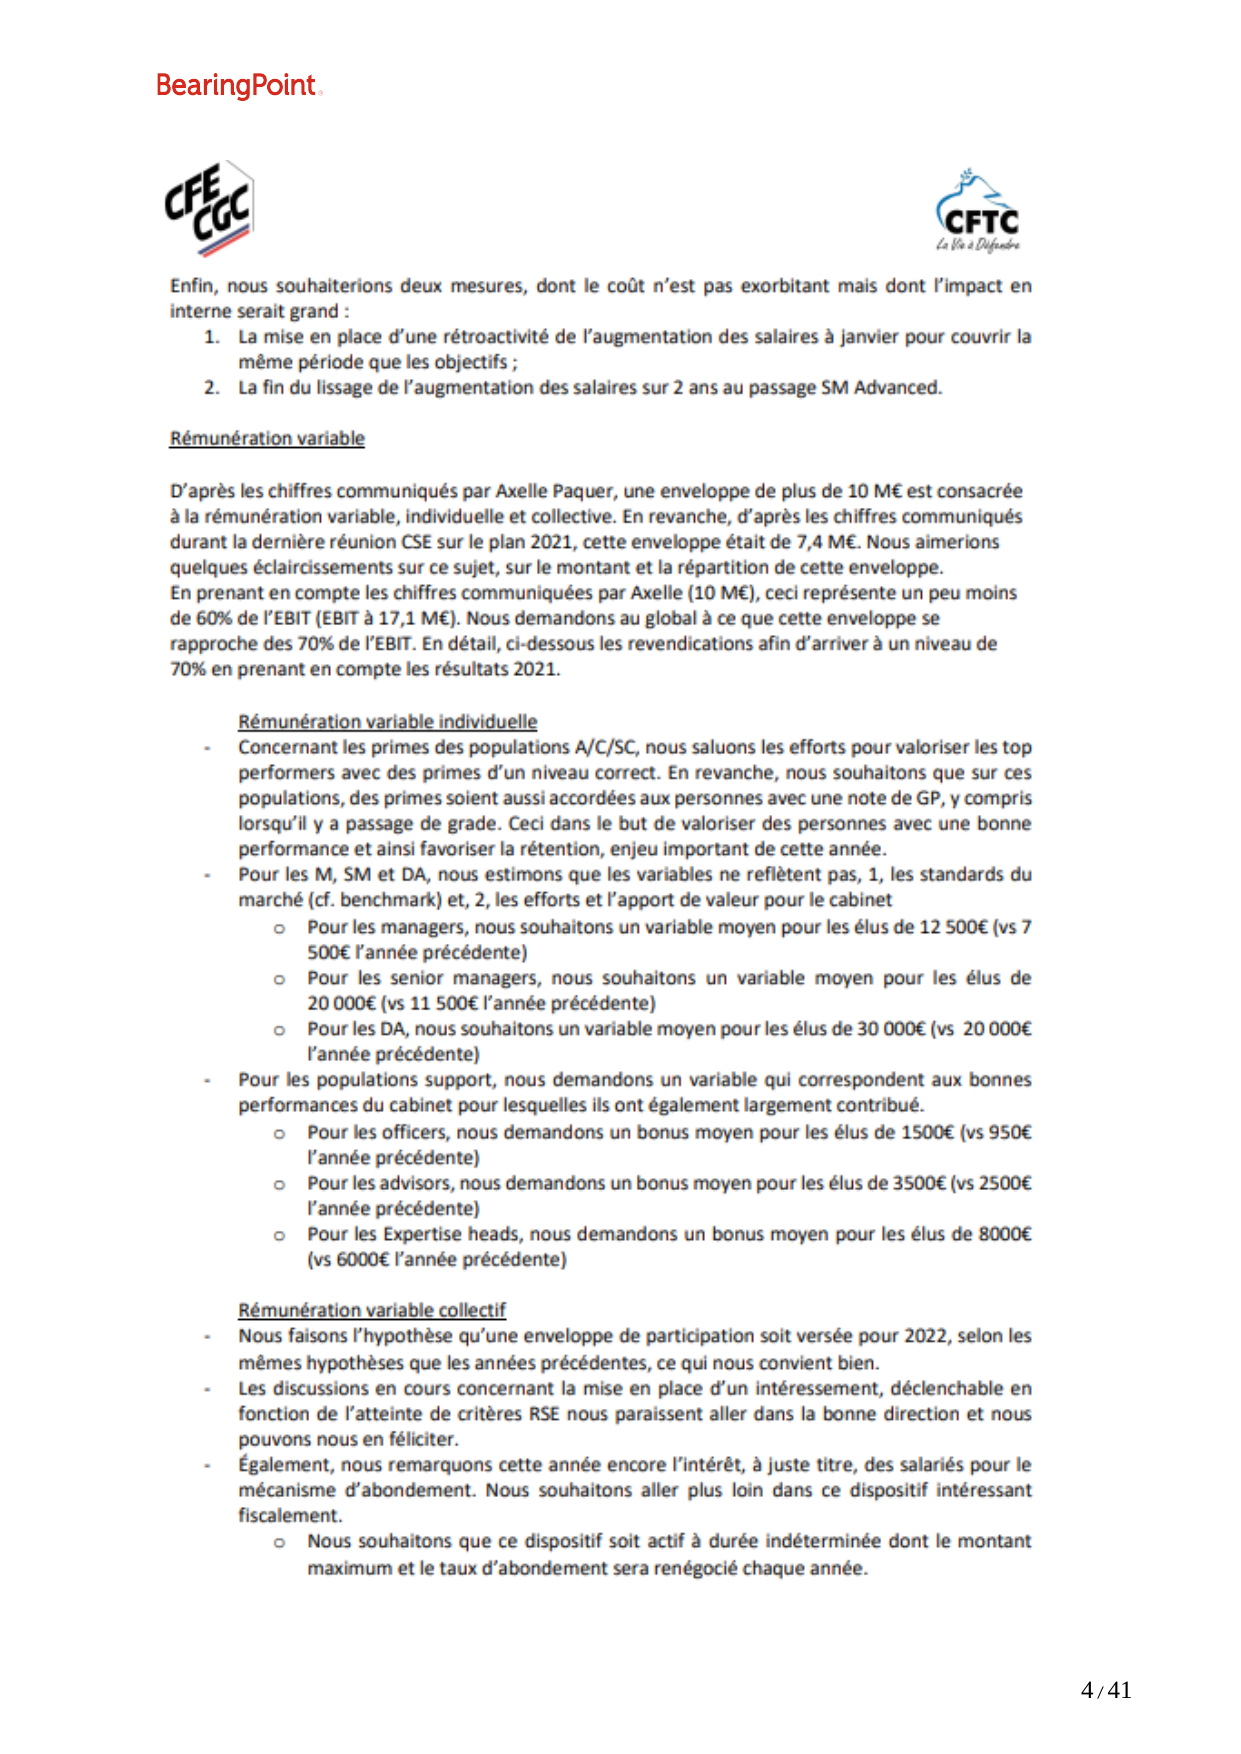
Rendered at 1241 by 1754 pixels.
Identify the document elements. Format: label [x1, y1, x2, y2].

picture [142, 160, 1059, 1586]
picture [157, 73, 323, 101]
